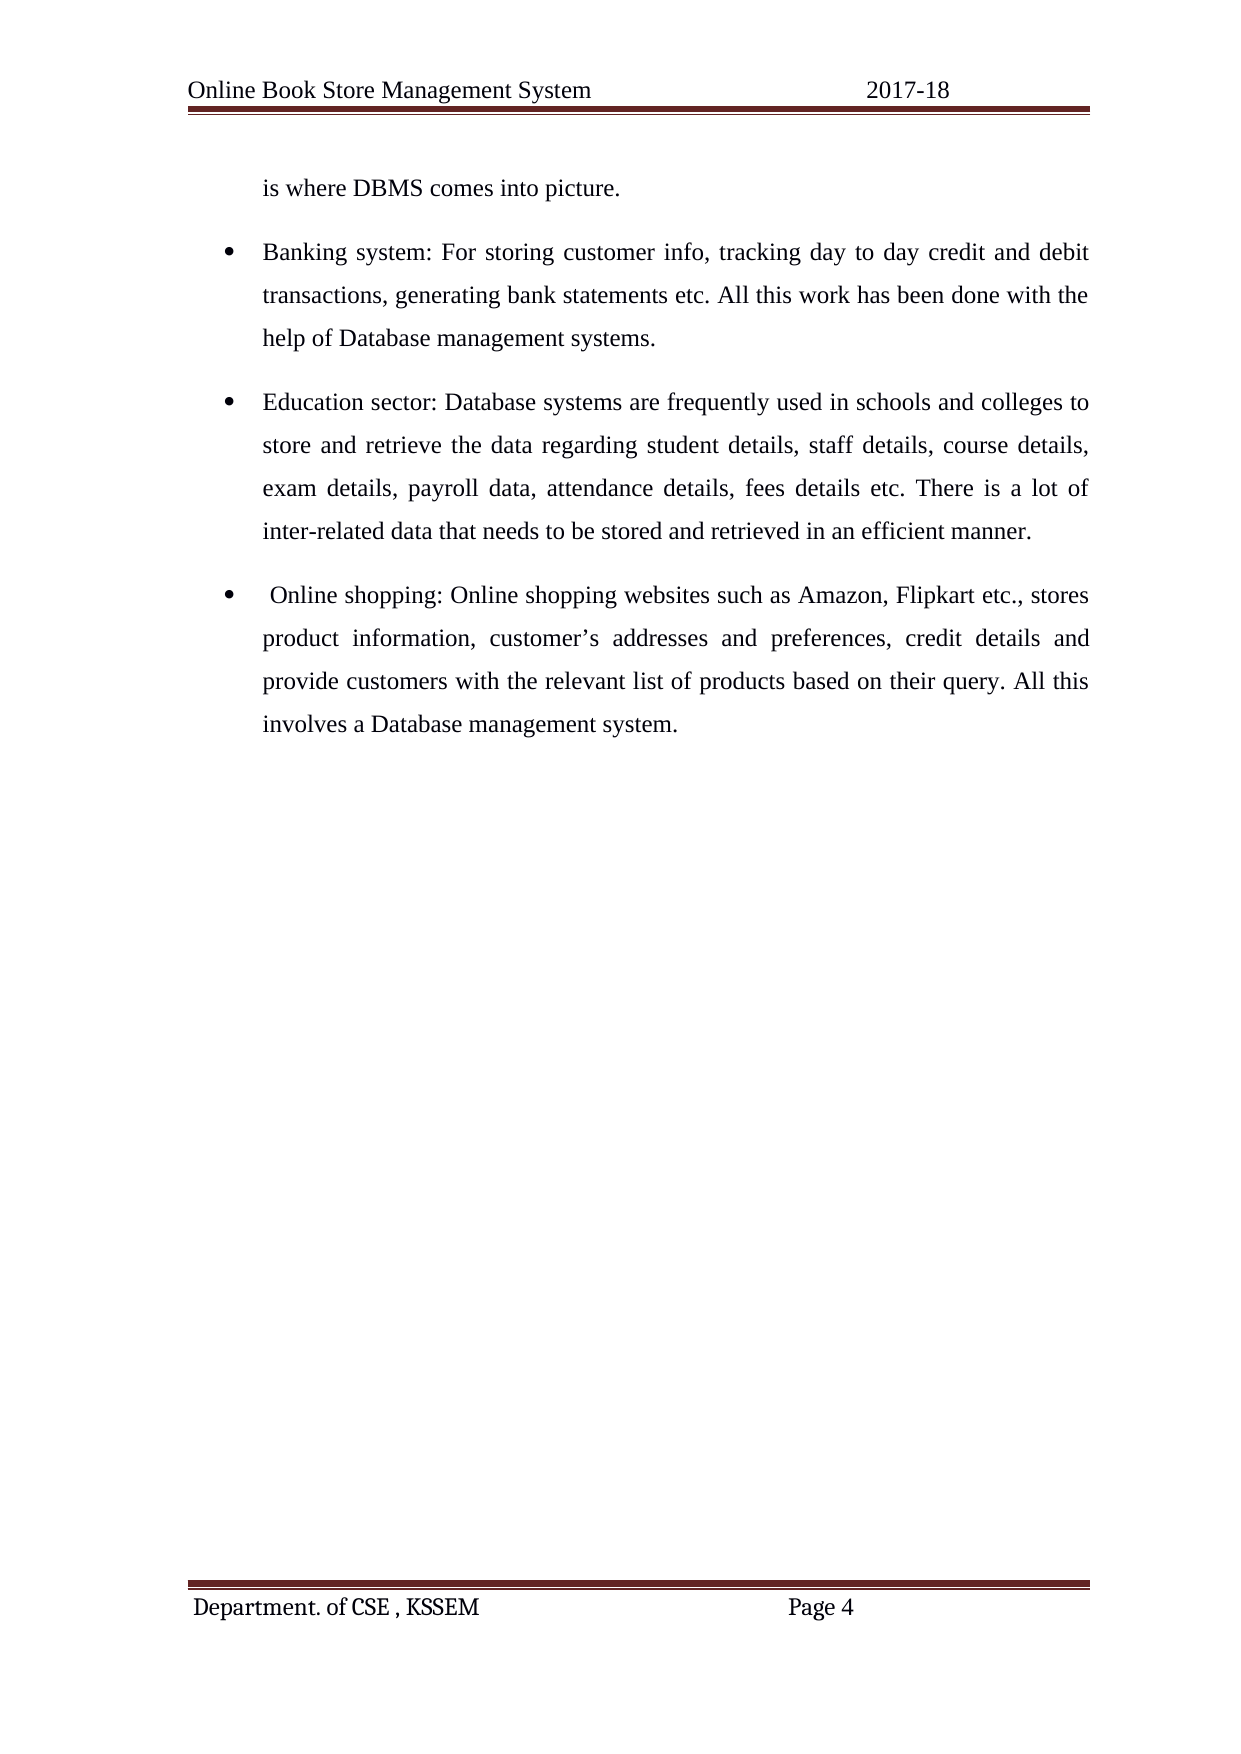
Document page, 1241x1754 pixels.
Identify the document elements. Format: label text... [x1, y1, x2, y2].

list Education sector: Database systems are frequently used in schools and colleges to store and retrieve the data regarding student details, staff details, course details, exam details, payroll data, attendance details, fees details etc. There is a lot of inter-related data that needs to be stored and retrieved in an efficient manner. [225, 387, 1090, 545]
list Banking system: For storing customer info, tracking day to day credit and debit transactions, generating bank statements etc. All this work has been done with the help of Database management systems. [225, 237, 1090, 352]
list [225, 173, 1090, 201]
list Online shopping: Online shopping websites such as Amazon, Flipkart etc., stores product information, customer’s addresses and preferences, credit details and provide customers with the relevant list of products based on their query. All this involves a Database management system. [225, 580, 1090, 738]
